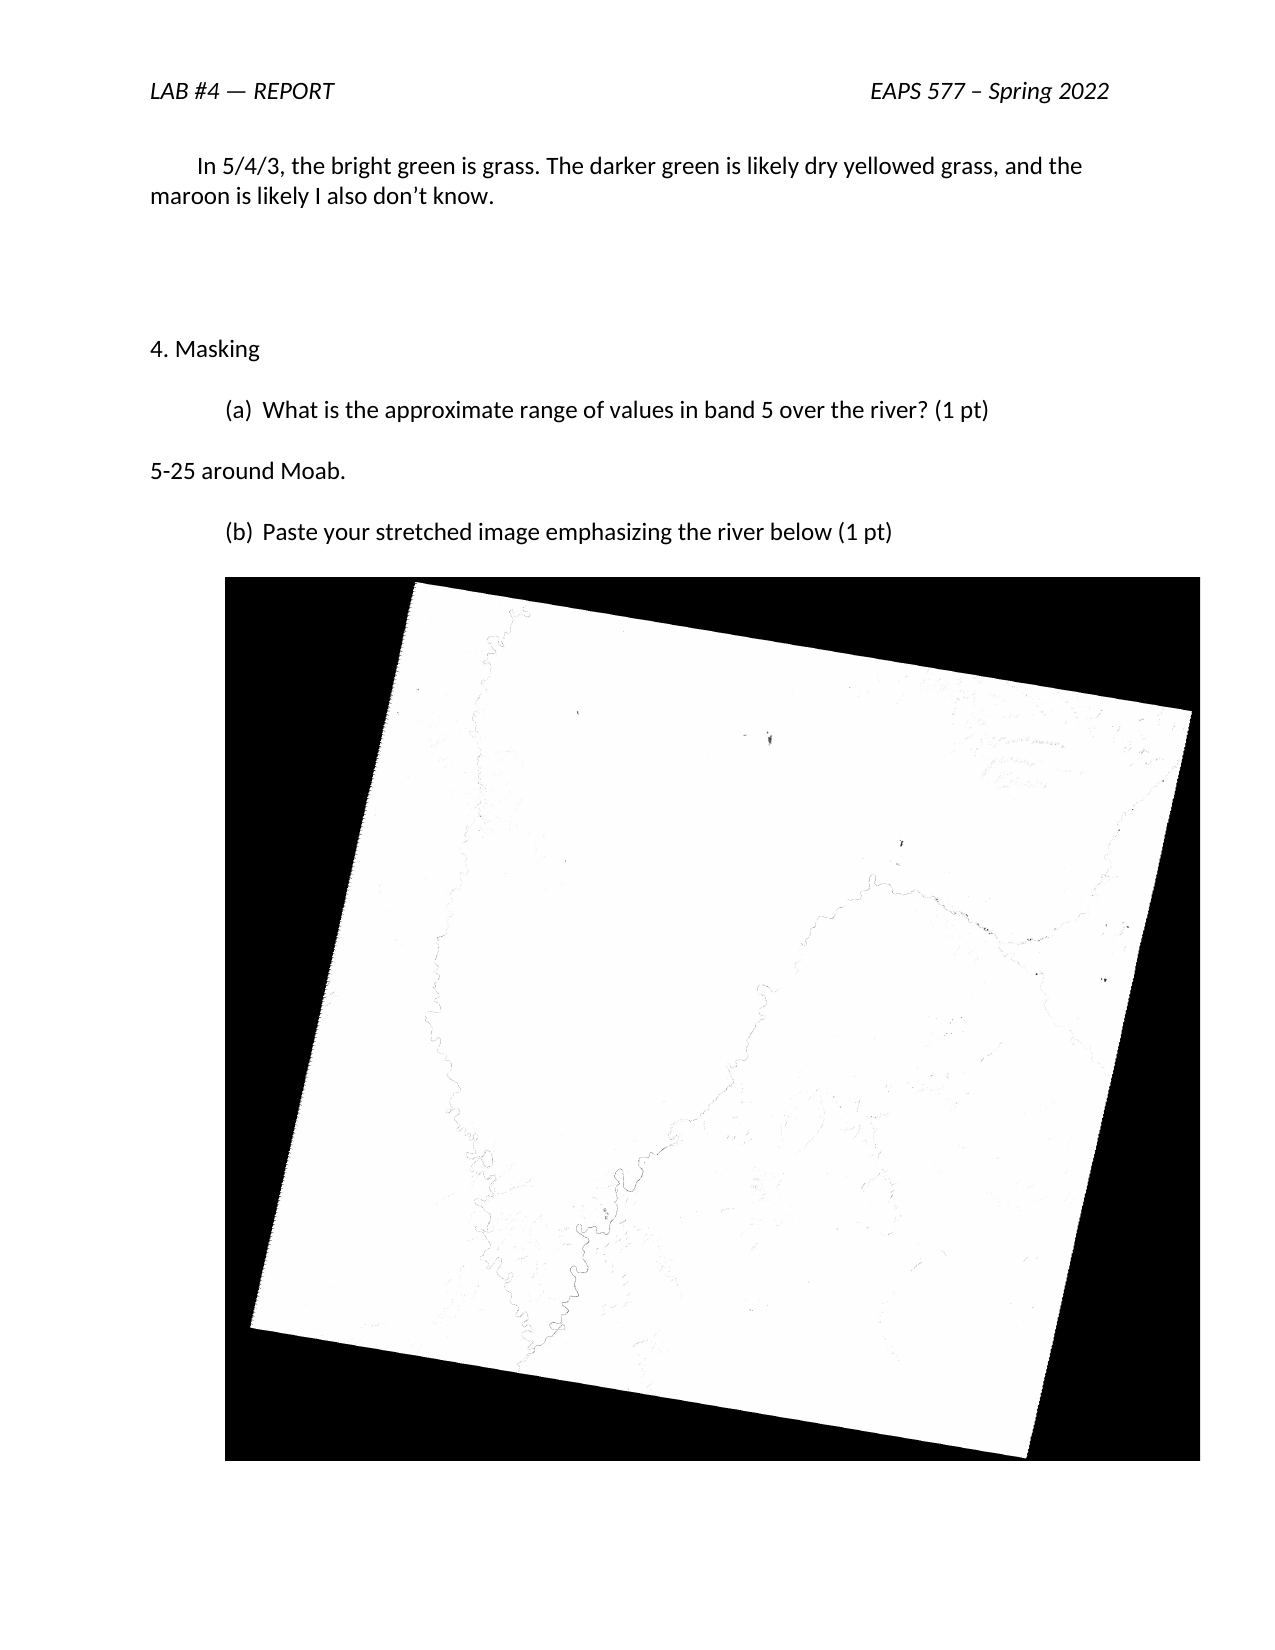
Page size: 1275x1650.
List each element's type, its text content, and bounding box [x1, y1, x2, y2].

text 5-25 around Moab. [150, 455, 1125, 486]
list Paste your stretched image emphasizing the river below (1 pt) [225, 516, 1125, 547]
text In 5/4/3, the bright green is grass. The darker green is likely dry yellowed grass, and the maroon is likely I also don’t know. [150, 150, 1125, 211]
picture [225, 577, 1200, 1461]
list What is the approximate range of values in band 5 over the river? (1 pt) [225, 394, 1125, 425]
text 4. Masking [150, 333, 1125, 364]
